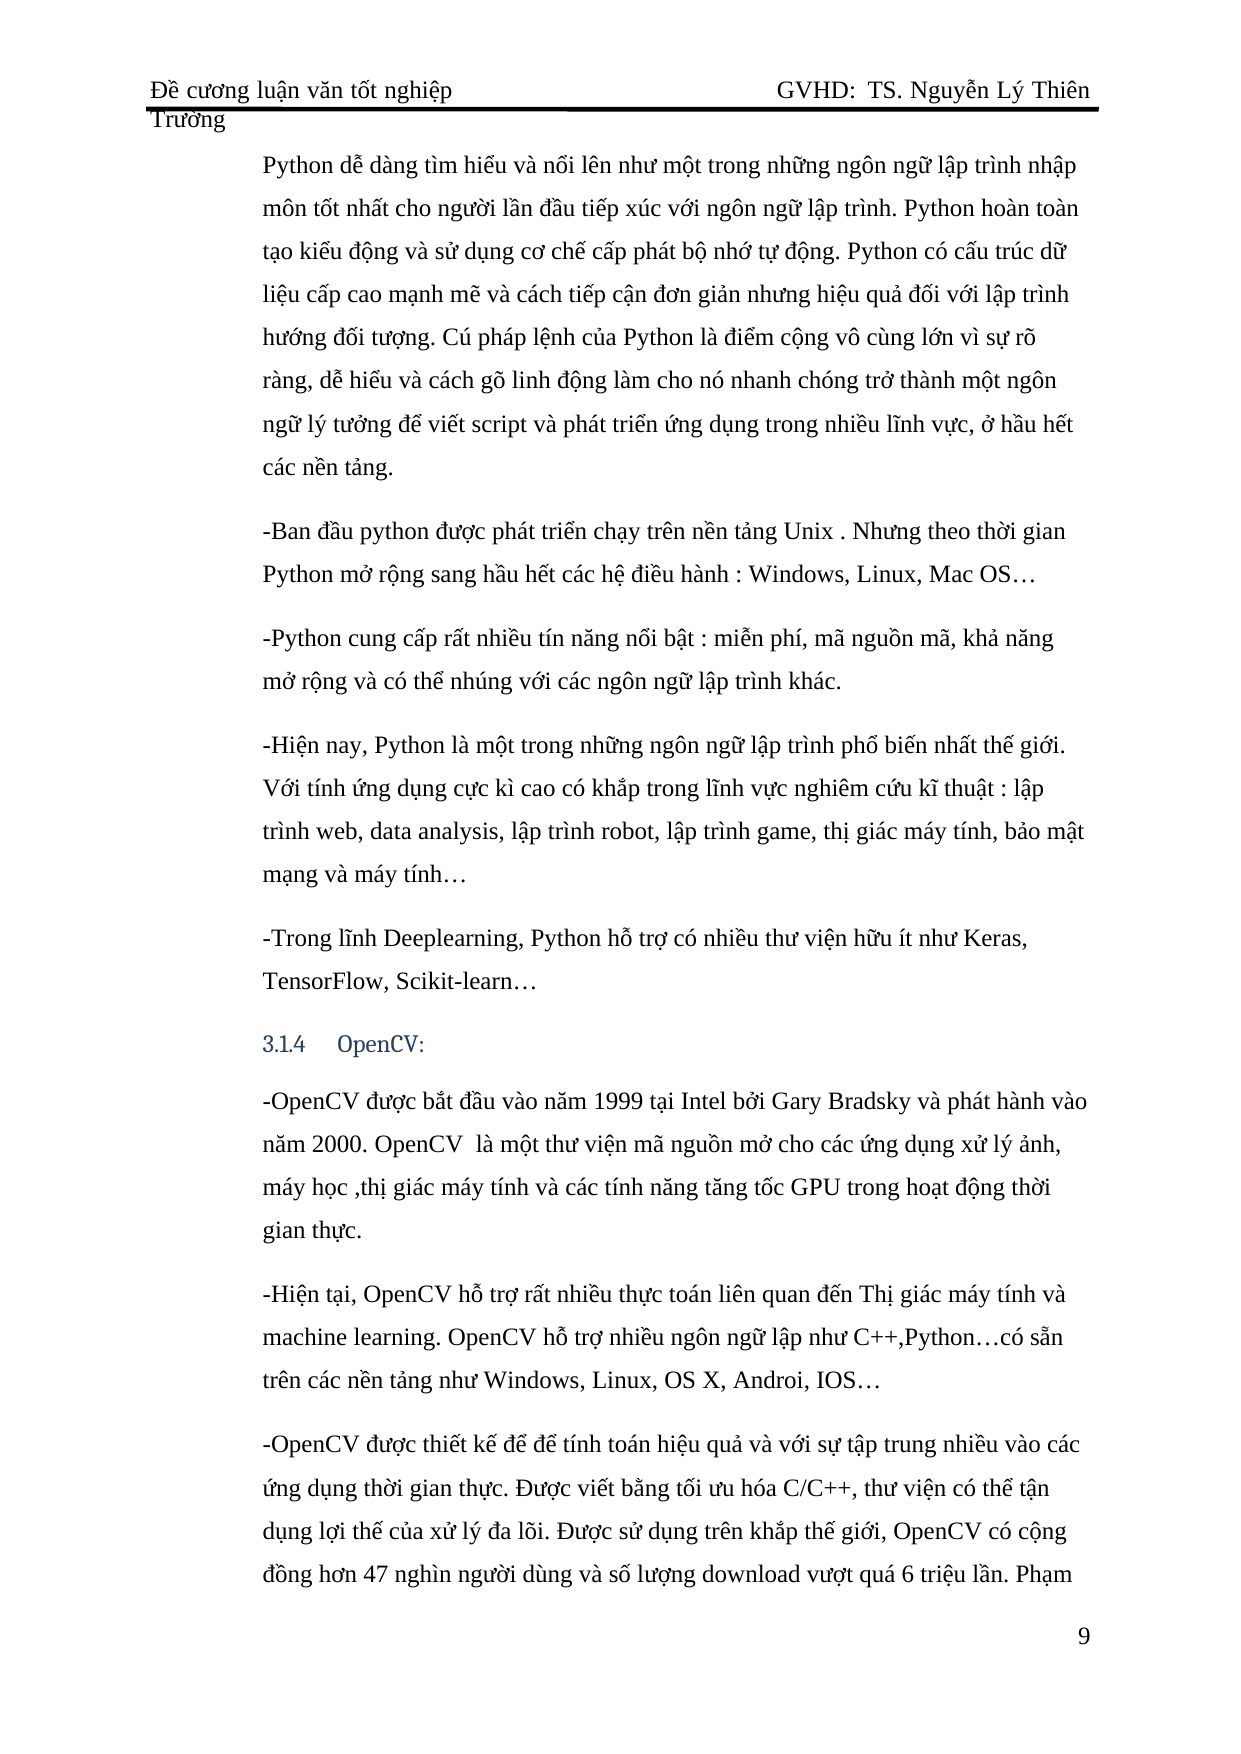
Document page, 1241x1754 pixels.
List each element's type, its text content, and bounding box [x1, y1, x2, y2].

text -Trong lĩnh Deeplearning, Python hỗ trợ có nhiều thư viện hữu ít như Keras, TensorFlow, Scikit-learn… [262, 923, 1090, 995]
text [262, 150, 1090, 481]
subtitle OpenCV: [262, 1030, 1090, 1059]
text -Hiện nay, Python là một trong những ngôn ngữ lập trình phổ biến nhất thế giới. Với tính ứng dụng cực kì cao có khắp trong lĩnh vực nghiêm cứu kĩ thuật : lập trình web, data analysis, lập trình robot, lập trình game, thị giác máy tính, bảo mật mạng và máy tính… [262, 730, 1090, 888]
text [262, 1429, 1090, 1588]
text -Python cung cấp rất nhiều tín năng nổi bật : miễn phí, mã nguồn mã, khả năng mở rộng và có thể nhúng với các ngôn ngữ lập trình khác. [262, 623, 1090, 695]
text -OpenCV được bắt đầu vào năm 1999 tại Intel bởi Gary Bradsky và phát hành vào năm 2000. OpenCV là một thư viện mã nguồn mở cho các ứng dụng xử lý ảnh, máy học ,thị giác máy tính và các tính năng tăng tốc GPU trong hoạt động thời gian thực. [262, 1086, 1090, 1244]
text -Hiện tại, OpenCV hỗ trợ rất nhiều thực toán liên quan đến Thị giác máy tính và machine learning. OpenCV hỗ trợ nhiều ngôn ngữ lập như C++,Python…có sẵn trên các nền tảng như Windows, Linux, OS X, Androi, IOS… [262, 1279, 1090, 1394]
text -Ban đầu python được phát triển chạy trên nền tảng Unix . Nhưng theo thời gian Python mở rộng sang hầu hết các hệ điều hành : Windows, Linux, Mac OS… [262, 516, 1090, 588]
